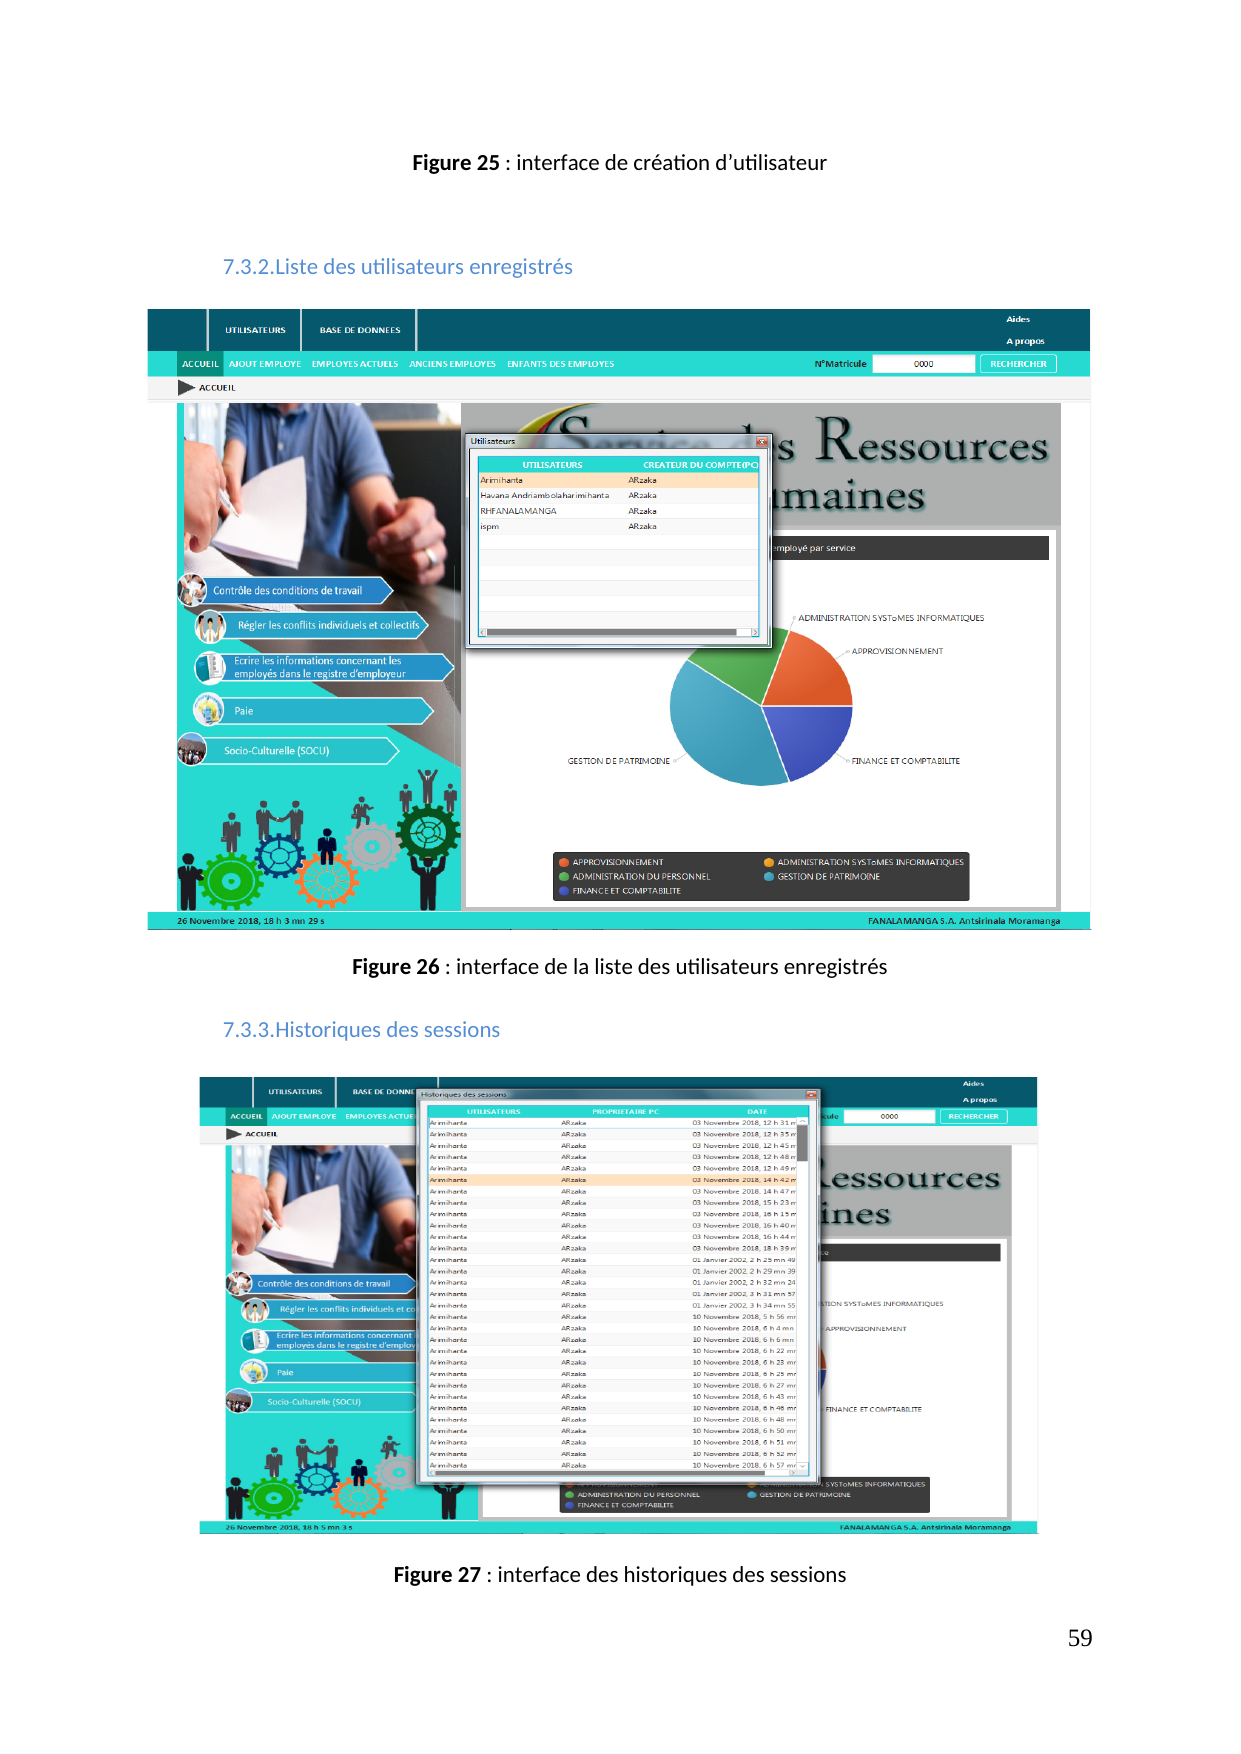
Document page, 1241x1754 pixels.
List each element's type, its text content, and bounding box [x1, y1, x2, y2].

picture [147, 309, 1092, 930]
subtitle Liste des utilisateurs enregistrés [223, 252, 1093, 280]
text Figure 27 : interface des historiques des sessions [148, 1560, 1093, 1588]
text Figure 26 : interface de la liste des utilisateurs enregistrés [148, 952, 1093, 980]
picture [376, 328, 387, 332]
picture [199, 1077, 1039, 1534]
text Figure 25 : interface de création d’utilisateur [148, 148, 1093, 176]
subtitle Historiques des sessions [223, 1015, 1093, 1043]
